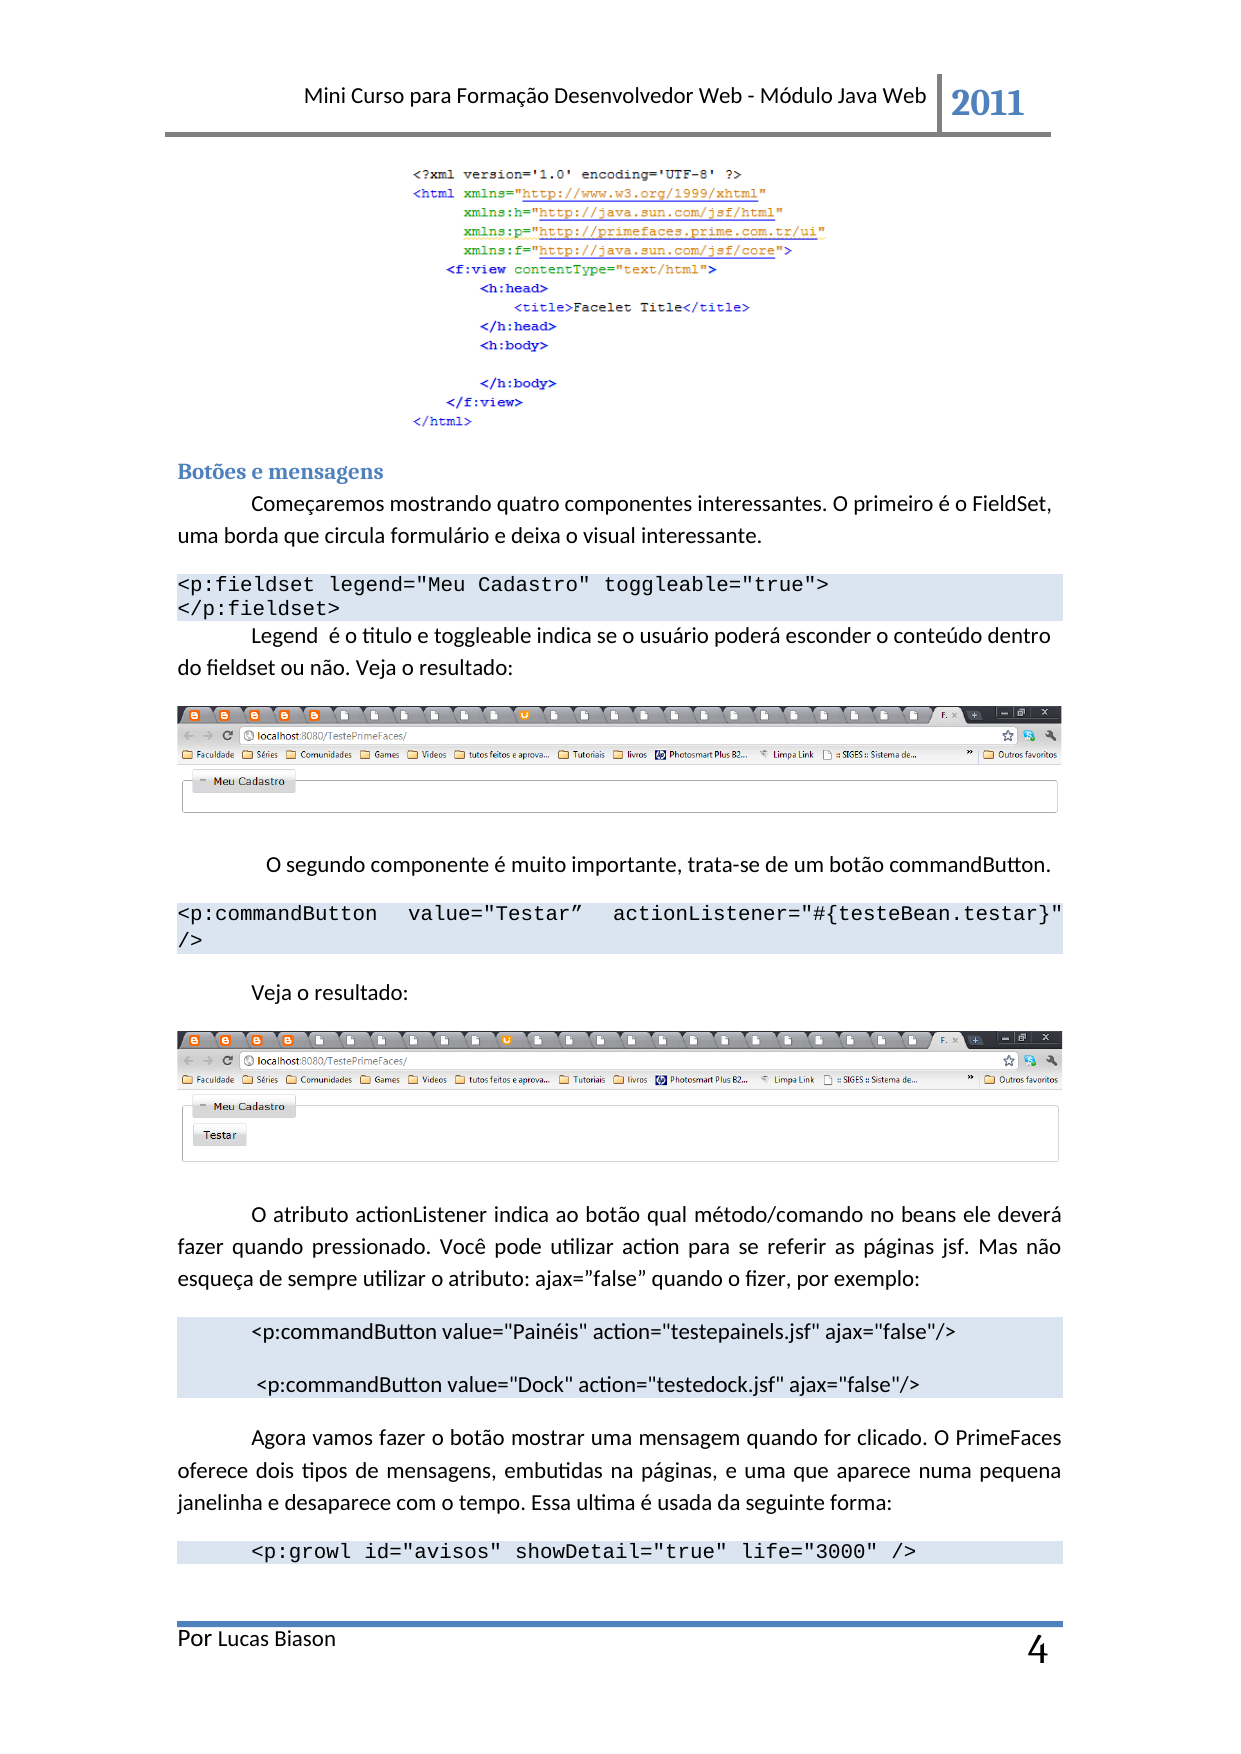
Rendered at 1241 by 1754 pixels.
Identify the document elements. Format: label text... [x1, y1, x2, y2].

text Começaremos mostrando quatro componentes interessantes. O primeiro é o FieldSet, uma borda que circula formulário e deixa o visual interessante. [177, 489, 1063, 549]
picture [177, 1031, 1063, 1176]
text <p:commandButton value="Testar” actionListener="#{testeBean.testar}" /> [177, 903, 1063, 954]
text O atributo actionListener indica ao botão qual método/comando no beans ele deverá fazer quando pressionado. Você pode utilizar action para se referir as páginas jsf. Mas não esqueça de sempre utilizar o atributo: ajax=”false” quando o fizer, por exemplo: [177, 1200, 1063, 1292]
text <p:commandButton value="Dock" action="testedock.jsf" ajax="false"/> [177, 1371, 1063, 1398]
picture [408, 164, 832, 434]
text <p:growl id="avisos" showDetail="true" life="3000" /> [177, 1541, 1063, 1564]
text <p:commandButton value="Painéis" action="testepainels.jsf" ajax="false"/> [177, 1317, 1063, 1346]
text Agora vamos fazer o botão mostrar uma mensagem quando for clicado. O PrimeFaces oferece dois tipos de mensagens, embutidas na páginas, e uma que aparece numa pequena janelinha e desaparece com o tempo. Essa ultima é usada da seguinte forma: [177, 1423, 1063, 1516]
text <p:fieldset legend="Meu Cadastro" toggleable="true"> [177, 574, 1063, 597]
text </p:fieldset> [177, 597, 1063, 621]
text O segundo componente é muito importante, trata-se de um botão commandButton. [177, 850, 1063, 878]
subtitle Botões e mensagens [177, 458, 1063, 485]
text Veja o resultado: [177, 978, 1063, 1006]
text Legend é o titulo e toggleable indica se o usuário poderá esconder o conteúdo dentro do fieldset ou não. Veja o resultado: [177, 621, 1063, 681]
picture [177, 706, 1062, 826]
